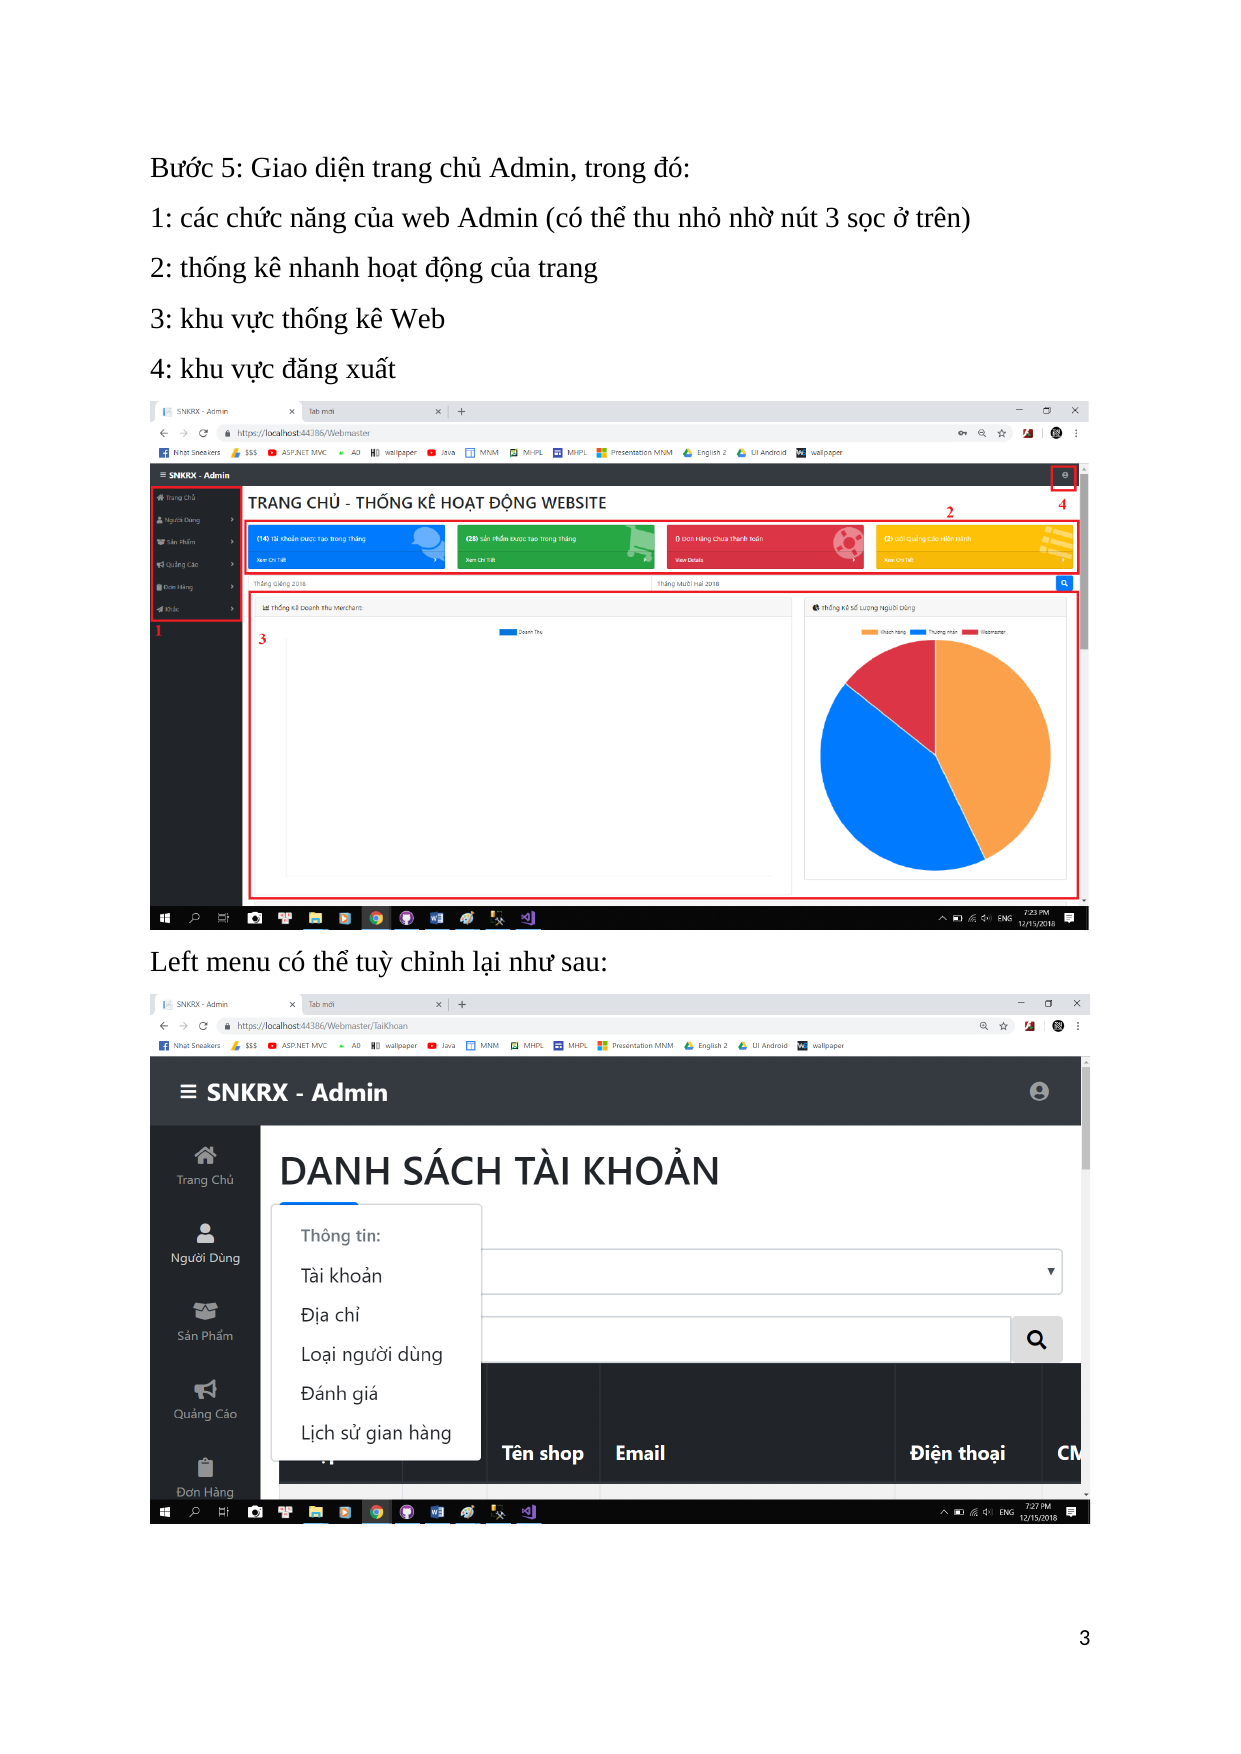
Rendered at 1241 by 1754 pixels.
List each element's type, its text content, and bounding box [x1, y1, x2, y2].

list Left menu có thể tuỳ chỉnh lại như sau: [150, 944, 1090, 977]
list 3: khu vực thống kê Web [150, 301, 1090, 334]
list 1: các chức năng của web Admin (có thể thu nhỏ nhờ nút 3 sọc ở trên) [150, 200, 1090, 234]
list Bước 5: Giao diện trang chủ Admin, trong đó: [150, 150, 1090, 183]
list 4: khu vực đăng xuất [150, 351, 1090, 385]
picture [150, 994, 1091, 1524]
picture [150, 401, 1089, 930]
list 2: thống kê nhanh hoạt động của trang [150, 251, 1090, 284]
